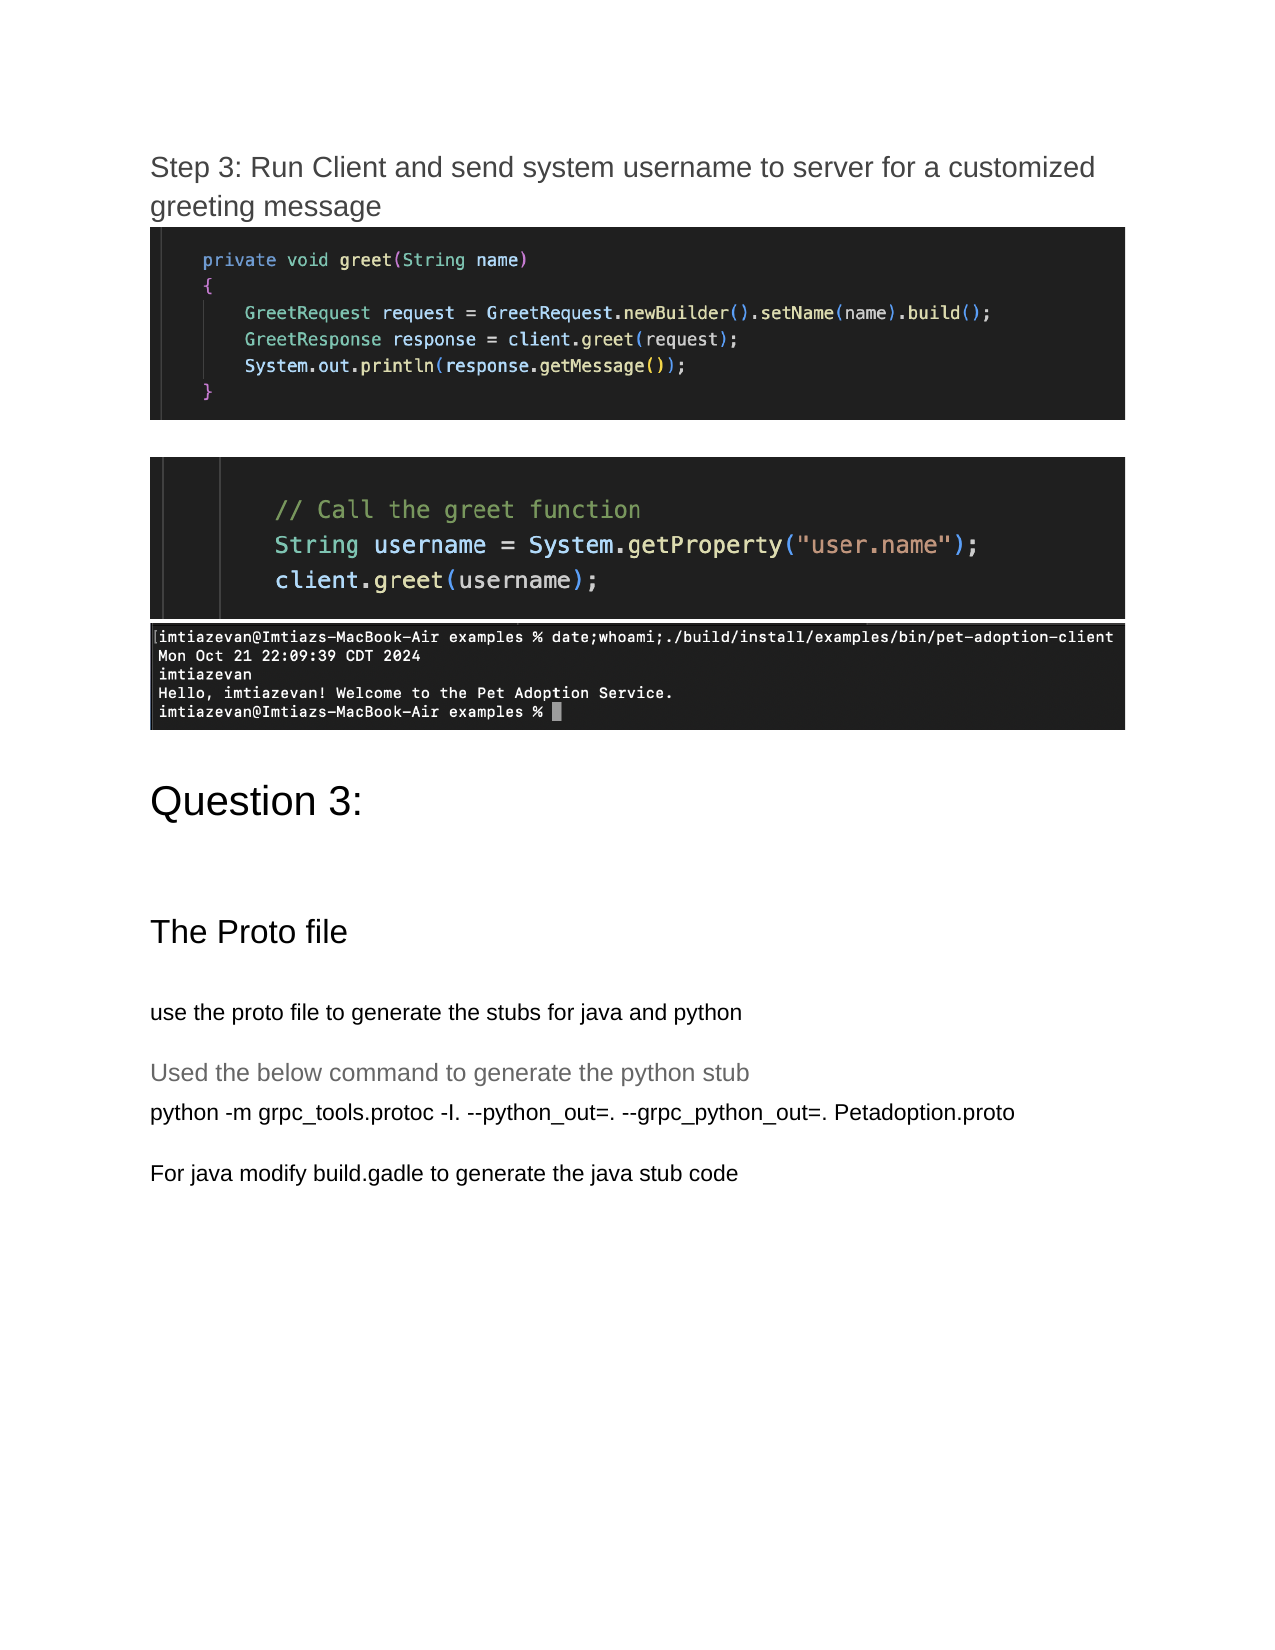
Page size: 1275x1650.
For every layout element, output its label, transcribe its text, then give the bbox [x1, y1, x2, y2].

text python -m grpc_tools.protoc -I. --python_out=. --grpc_python_out=. Petadoption.proto [150, 1099, 1125, 1126]
picture [150, 623, 1125, 730]
subtitle Used the below command to generate the python stub [150, 1058, 1125, 1087]
subtitle Question 3: [150, 776, 1125, 824]
picture [150, 457, 1125, 619]
picture [150, 227, 1125, 420]
subtitle The Proto file [150, 912, 1125, 950]
text use the proto file to generate the stubs for java and python [150, 999, 1125, 1025]
subtitle Step 3: Run Client and send system username to server for a customized greeting message [150, 150, 1125, 227]
text For java modify build.gadle to generate the java stub code [150, 1160, 1125, 1186]
